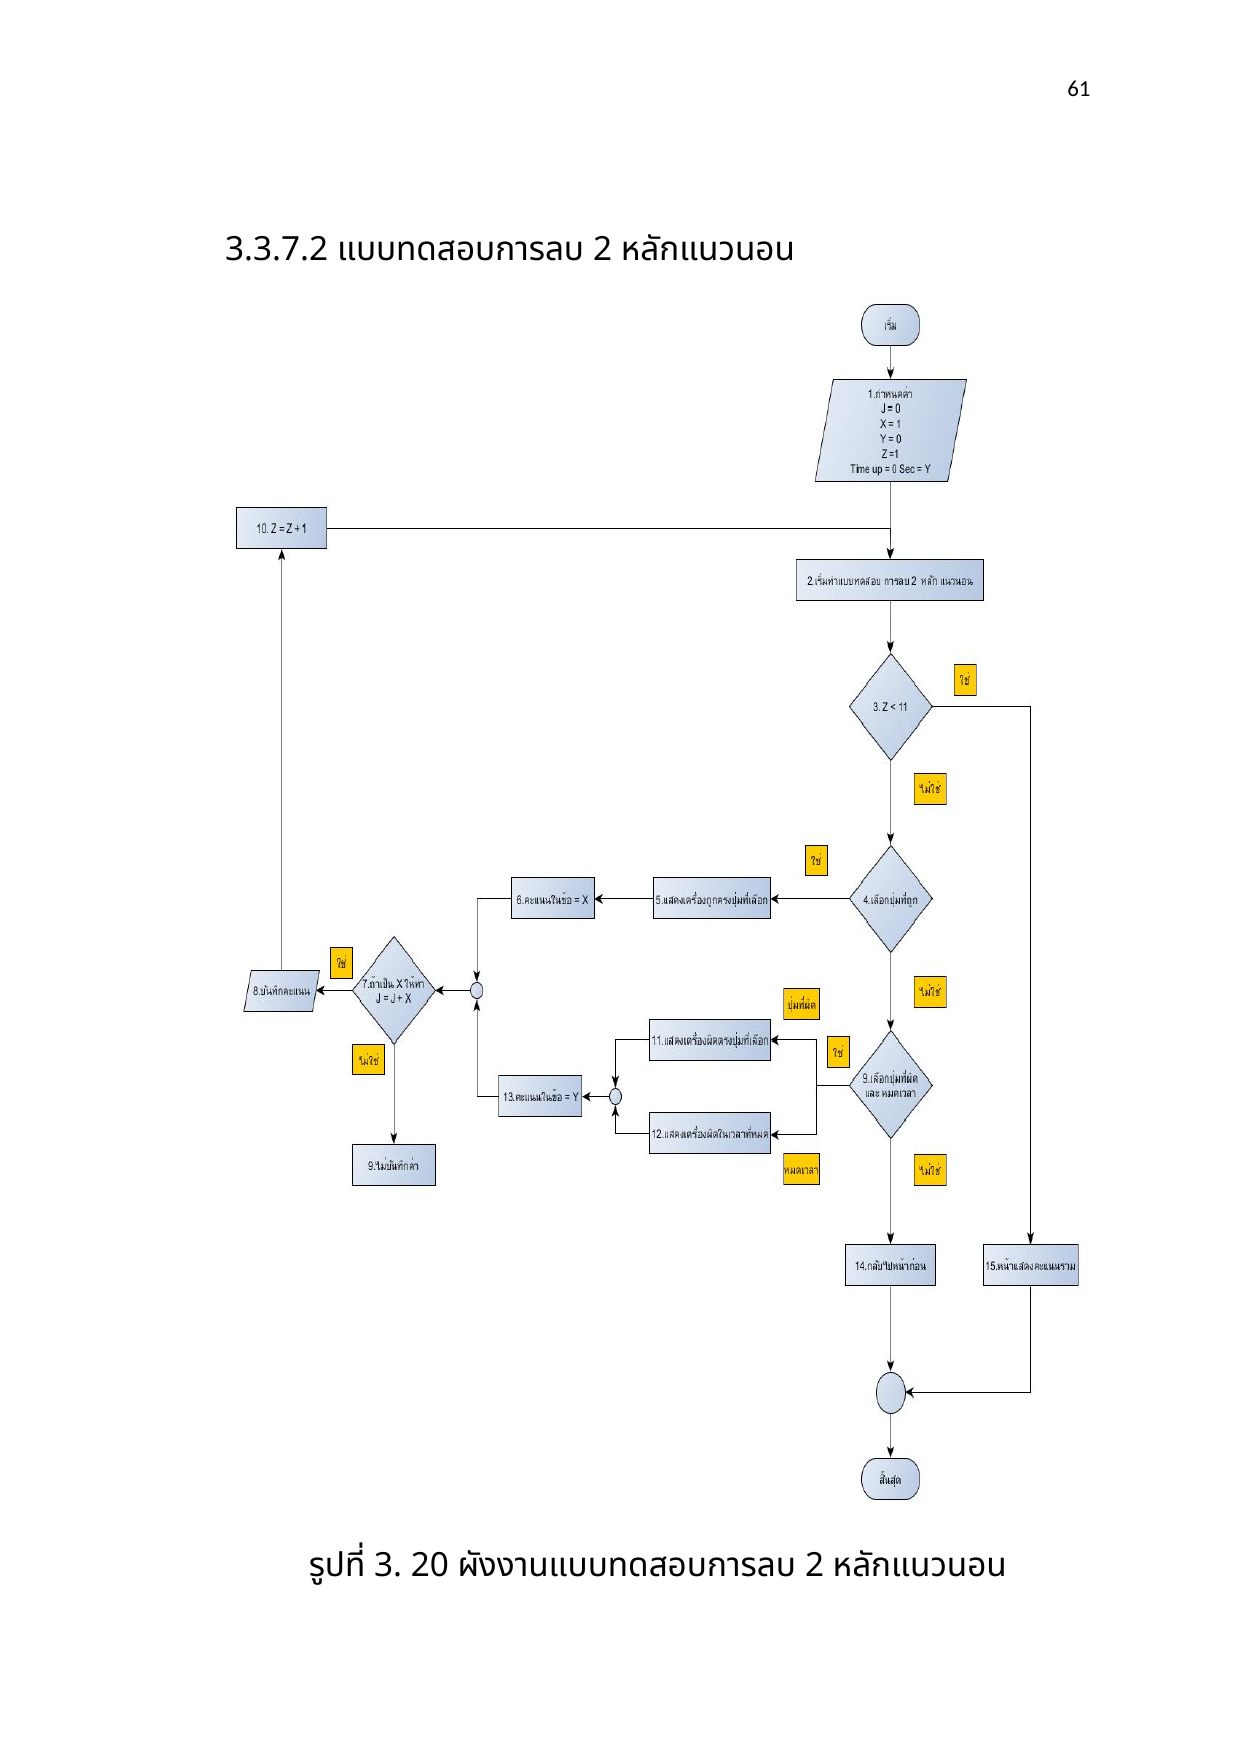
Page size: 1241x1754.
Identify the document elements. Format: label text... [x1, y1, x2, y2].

picture [225, 289, 1089, 1516]
subtitle 3.3.7.2 แบบทดสอบการลบ 2 หลักแนวนอน [225, 225, 1090, 276]
